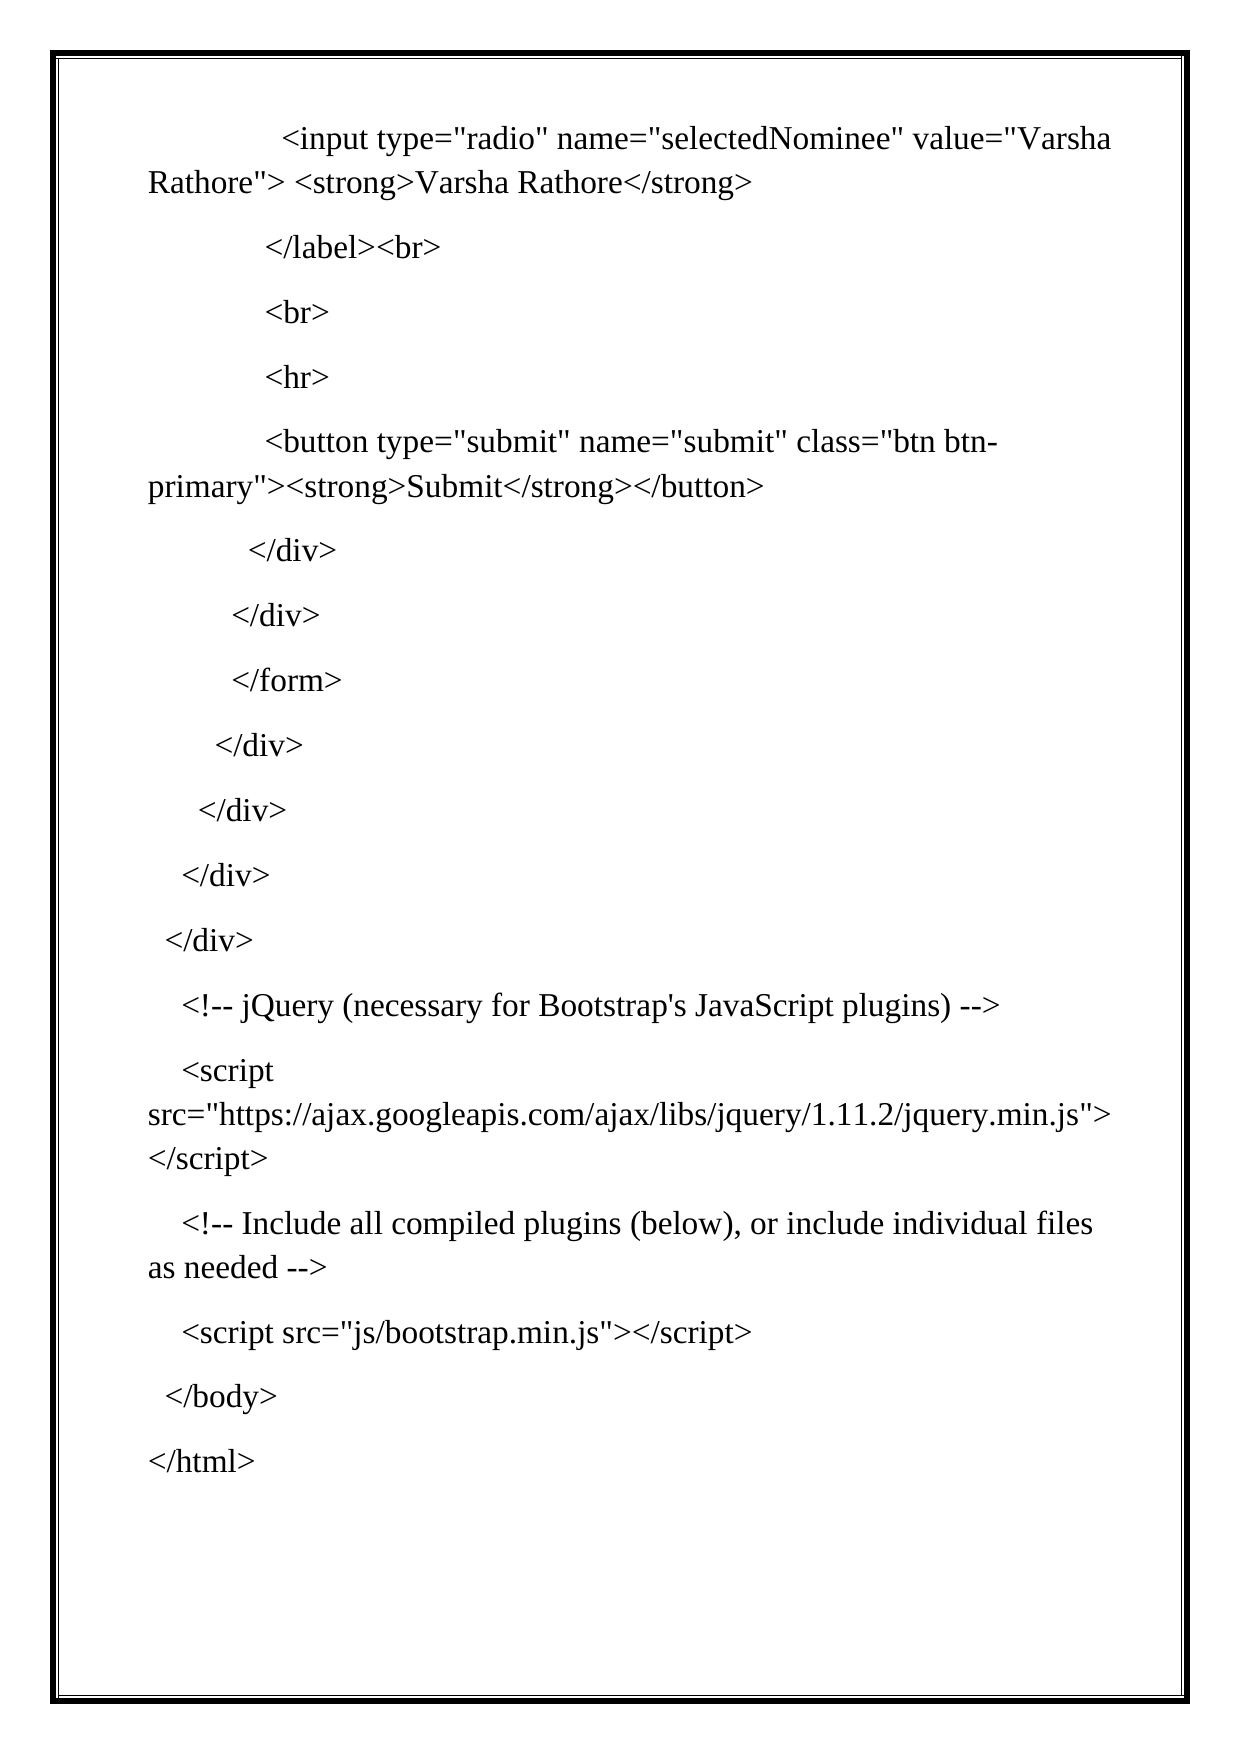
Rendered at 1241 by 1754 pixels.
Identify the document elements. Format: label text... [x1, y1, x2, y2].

text </body> [148, 1377, 1122, 1415]
text </label><br> [148, 227, 1122, 265]
text <!-- jQuery (necessary for Bootstrap's JavaScript plugins) --> [148, 985, 1122, 1023]
text </div> [148, 920, 1122, 958]
text </div> [148, 790, 1122, 829]
text </html> [148, 1442, 1122, 1480]
text </form> [148, 661, 1122, 699]
text <!-- Include all compiled plugins (below), or include individual files as needed --> [148, 1203, 1122, 1285]
text <script src="https://ajax.googleapis.com/ajax/libs/jquery/1.11.2/jquery.min.js"></script> [148, 1050, 1122, 1176]
text <br> [148, 292, 1122, 330]
text </div> [148, 725, 1122, 764]
text <hr> [148, 357, 1122, 395]
text </div> [148, 531, 1122, 569]
text </div> [148, 596, 1122, 634]
text <script src="js/bootstrap.min.js"></script> [148, 1312, 1122, 1350]
text </div> [148, 855, 1122, 893]
text <button type="submit" name="submit" class="btn btn-primary"><strong>Submit</strong></button> [148, 422, 1122, 504]
text <input type="radio" name="selectedNominee" value="Varsha Rathore"> <strong>Varsha Rathore</strong> [148, 118, 1122, 201]
